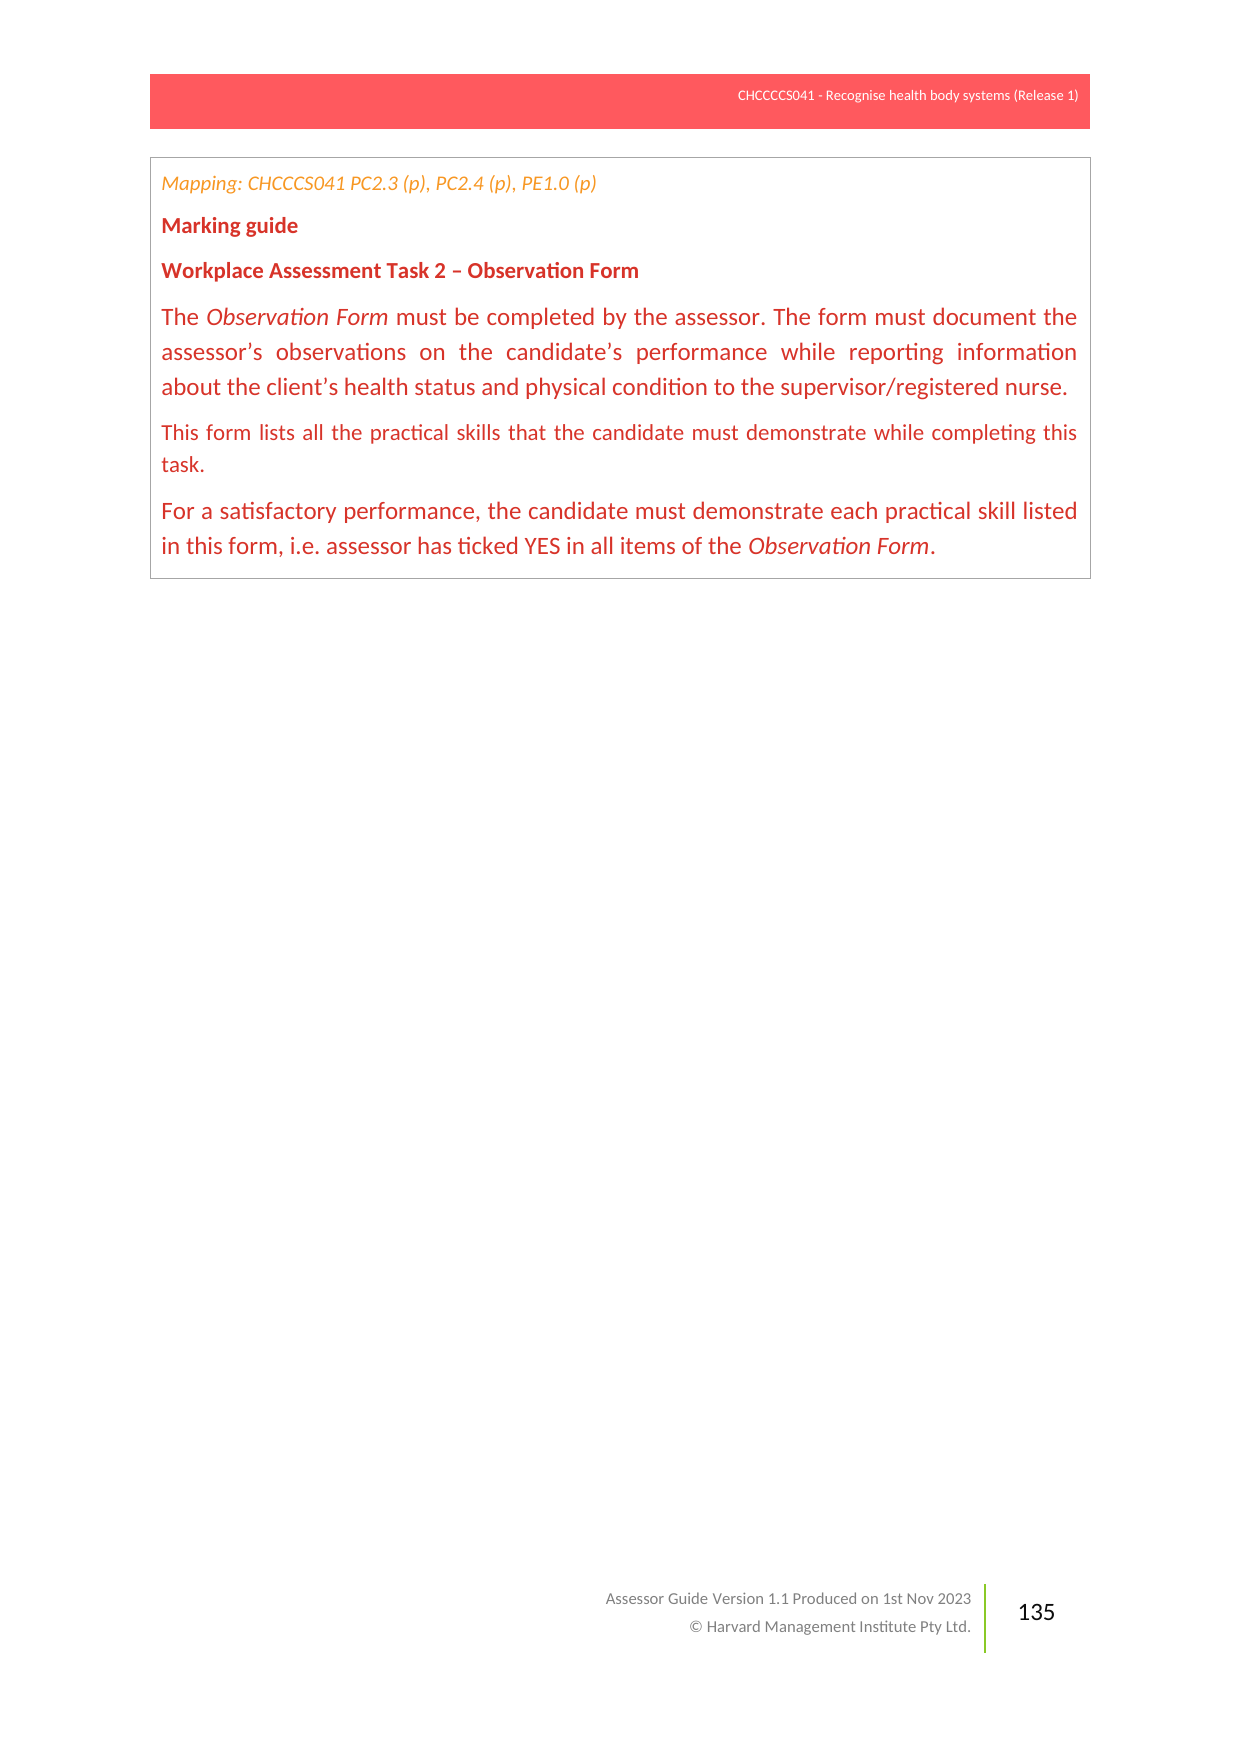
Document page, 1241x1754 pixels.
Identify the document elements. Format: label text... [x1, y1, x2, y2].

table_header Mapping: CHCCCS041 PC2.3 (p), PC2.4 (p), PE1.0 (p) Marking guide Workplace Assessment Task 2 – Observation Form The Observation Form must be completed by the assessor. The form must document the assessor’s observations on the candidate’s performance while reporting information about the client’s health status and physical condition to the supervisor/registered nurse. This form lists all the practical skills that the candidate must demonstrate while completing this task. For a satisfactory performance, the candidate must demonstrate each practical skill listed in this form, i.e. assessor has ticked YES in all items of the Observation Form. [151, 158, 1090, 578]
